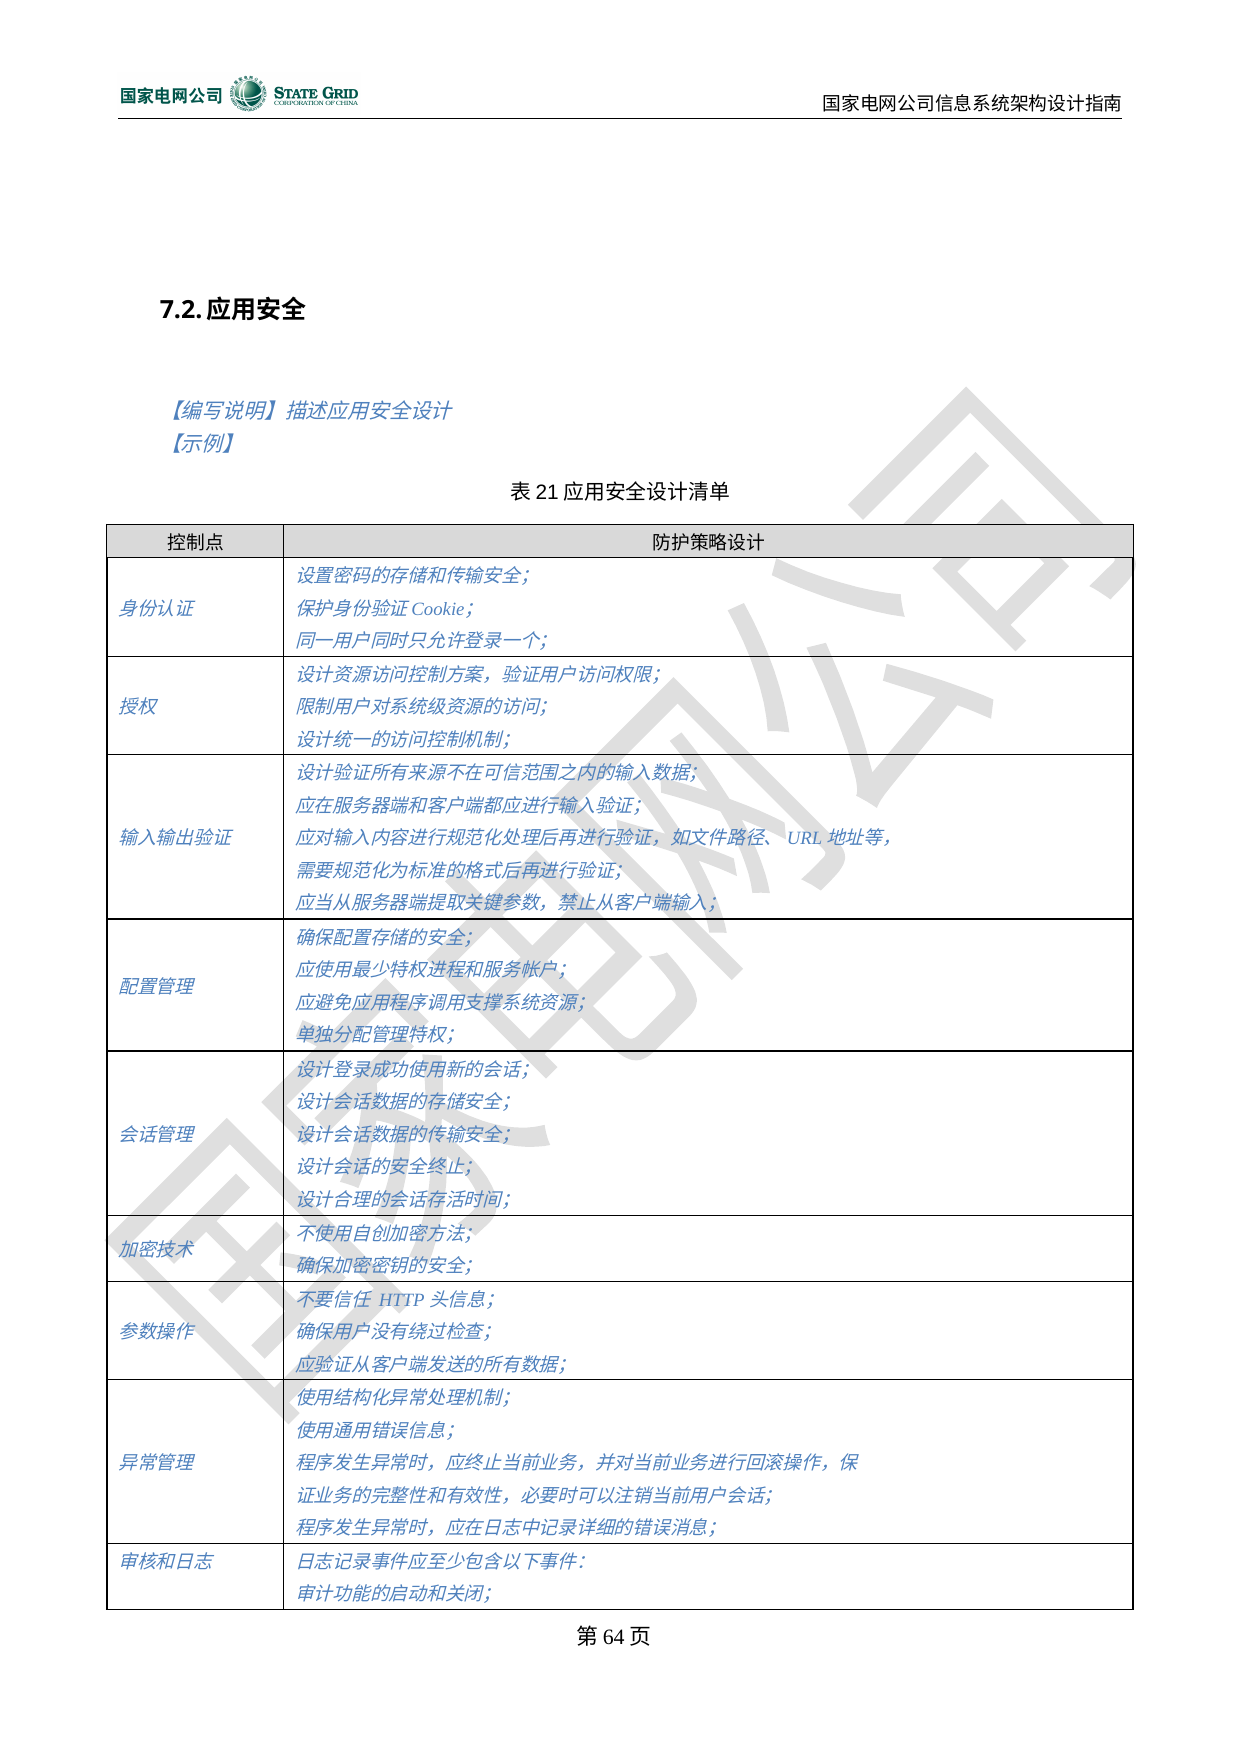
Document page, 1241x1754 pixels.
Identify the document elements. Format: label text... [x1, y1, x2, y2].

subtitle 应用安全 [159, 275, 1122, 340]
picture [116, 72, 362, 115]
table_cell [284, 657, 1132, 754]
text 【编写说明】描述应用安全设计 [118, 394, 1122, 426]
text 【示例】 [118, 426, 1122, 459]
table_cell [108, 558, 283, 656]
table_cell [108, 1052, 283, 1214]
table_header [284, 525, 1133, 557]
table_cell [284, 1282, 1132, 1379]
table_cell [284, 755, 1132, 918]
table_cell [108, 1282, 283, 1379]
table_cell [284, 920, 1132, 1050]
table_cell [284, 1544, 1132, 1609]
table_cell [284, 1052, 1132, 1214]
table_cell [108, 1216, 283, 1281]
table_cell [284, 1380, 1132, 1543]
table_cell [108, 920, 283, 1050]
text 表 应用安全设计清单 [118, 474, 1122, 507]
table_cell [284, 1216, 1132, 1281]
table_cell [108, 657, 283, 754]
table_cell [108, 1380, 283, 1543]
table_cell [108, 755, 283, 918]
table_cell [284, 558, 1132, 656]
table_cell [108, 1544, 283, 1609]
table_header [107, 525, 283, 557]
